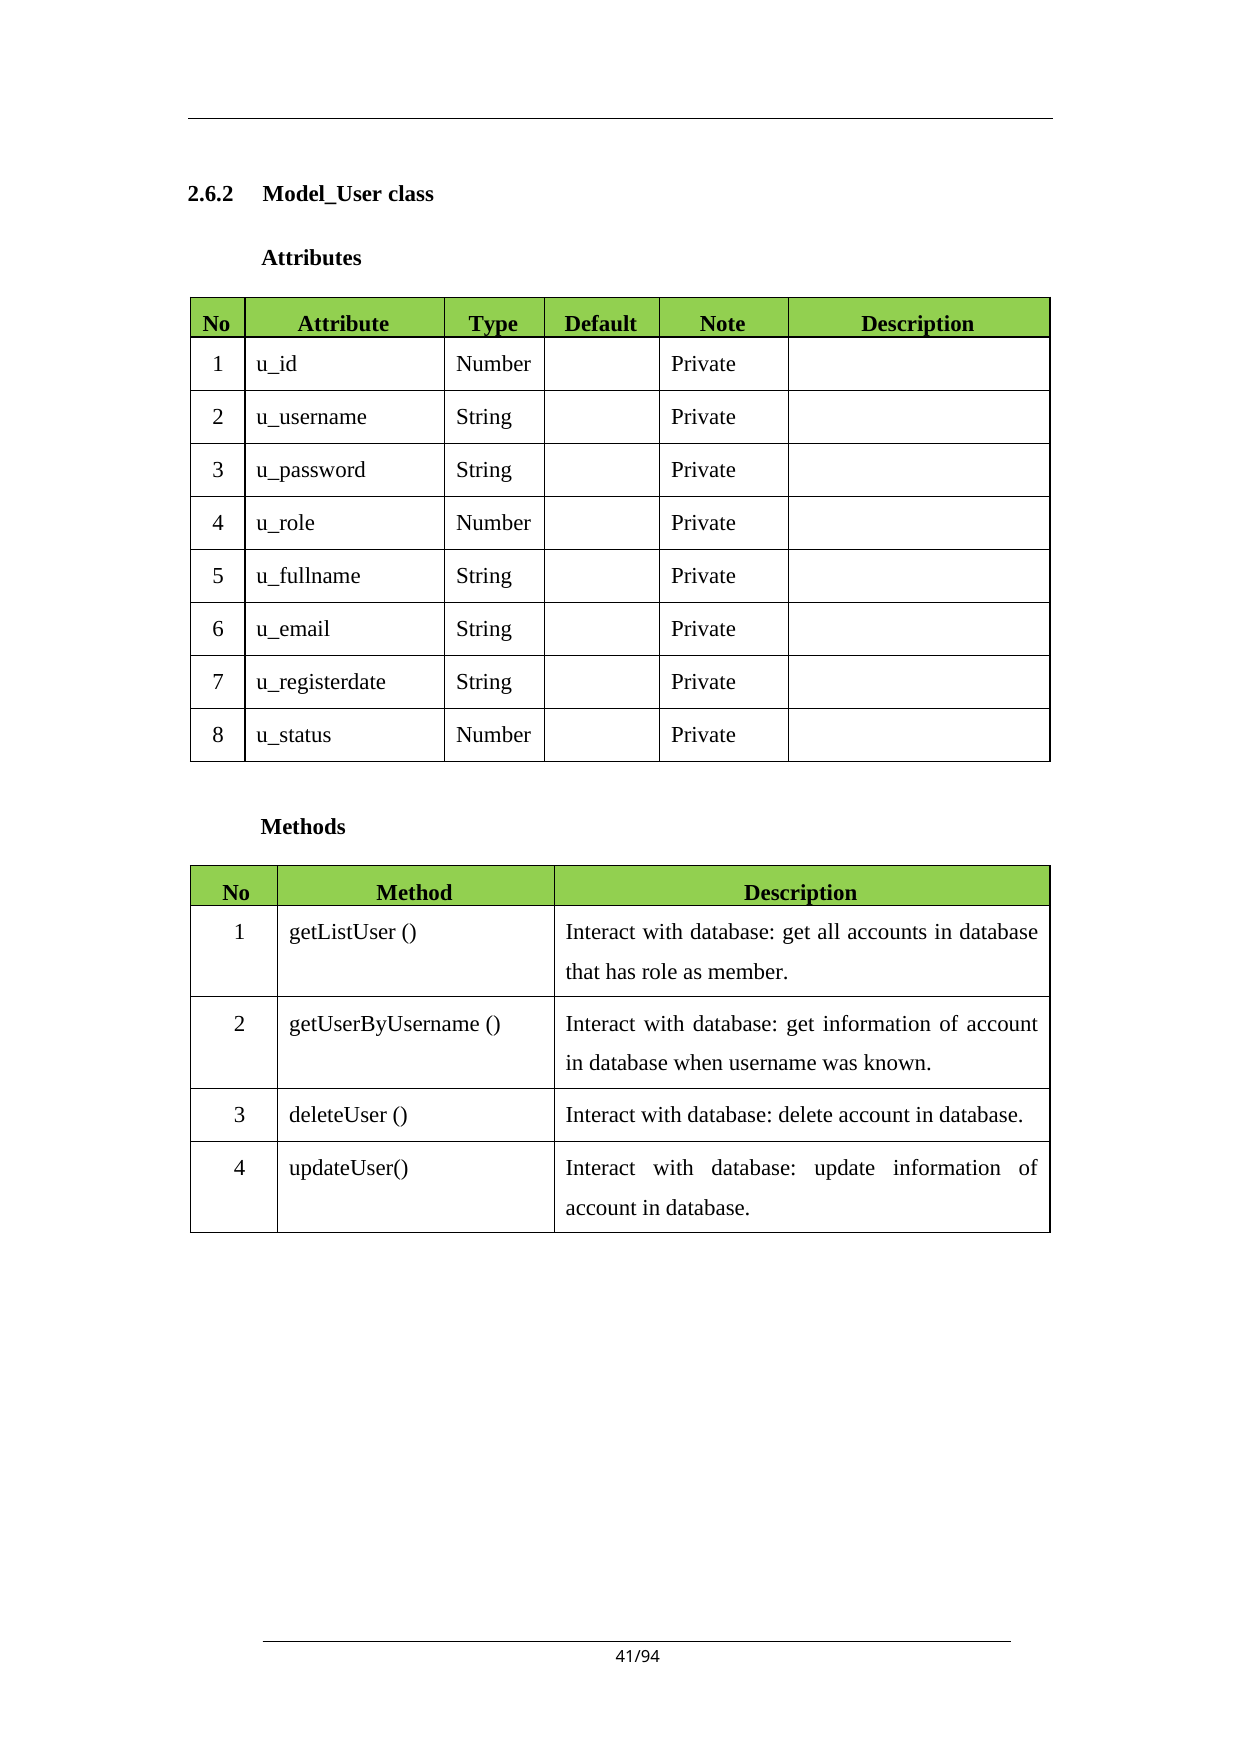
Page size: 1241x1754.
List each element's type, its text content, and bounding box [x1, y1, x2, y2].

table_header No [191, 866, 277, 905]
table_cell deleteUser () [278, 1089, 554, 1141]
table_cell 3 [191, 444, 244, 496]
table_cell Private [660, 497, 788, 548]
table_header Note [660, 298, 788, 336]
table_cell String [445, 656, 544, 708]
table_cell 2 [191, 391, 244, 442]
table_cell [545, 550, 659, 602]
table_cell Private [660, 444, 788, 496]
table_cell 1 [191, 338, 244, 389]
table_cell [545, 338, 659, 389]
table_cell [545, 656, 659, 708]
table_header Description [789, 298, 1049, 336]
table_cell Interact with database: delete account in database. [555, 1089, 1049, 1141]
table_cell Interact with database: get all accounts in database that has role as member. [555, 906, 1049, 996]
table_cell String [445, 550, 544, 602]
table_cell [545, 497, 659, 548]
table_cell String [445, 603, 544, 654]
table_cell [789, 709, 1049, 761]
table_cell u_fullname [246, 550, 444, 602]
table_cell String [445, 391, 544, 442]
table_cell Private [660, 709, 788, 761]
table_header Description [555, 866, 1049, 905]
table_cell Number [445, 709, 544, 761]
table_cell updateUser() [278, 1142, 554, 1232]
table_cell [789, 391, 1049, 442]
table_header Attribute [246, 298, 444, 336]
table_cell 4 [191, 497, 244, 548]
table_cell [789, 603, 1049, 654]
table_cell u_role [246, 497, 444, 548]
table_cell [545, 391, 659, 442]
table_cell u_registerdate [246, 656, 444, 708]
subtitle Model_User class [187, 180, 1053, 206]
table_cell 7 [191, 656, 244, 708]
table_cell String [445, 444, 544, 496]
table_cell 8 [191, 709, 244, 761]
table_cell [545, 444, 659, 496]
table_cell [545, 603, 659, 654]
table_cell [789, 338, 1049, 389]
table_cell Number [445, 497, 544, 548]
table_cell [191, 1142, 277, 1232]
table_cell [191, 997, 277, 1088]
table_cell Interact with database: get information of account in database when username was known. [555, 997, 1049, 1088]
table_cell getUserByUsername () [278, 997, 554, 1088]
table_header Type [445, 298, 544, 336]
table_header Default [545, 298, 659, 336]
table_cell Private [660, 656, 788, 708]
table_cell Number [445, 338, 544, 389]
table_cell u_username [246, 391, 444, 442]
table_cell u_password [246, 444, 444, 496]
table_cell Private [660, 338, 788, 389]
table_cell getListUser () [278, 906, 554, 996]
table_cell [545, 709, 659, 761]
table_cell 5 [191, 550, 244, 602]
table_cell [191, 906, 277, 996]
table_cell u_id [246, 338, 444, 389]
table_cell Private [660, 603, 788, 654]
subtitle Attributes [261, 244, 1053, 271]
table_cell [789, 444, 1049, 496]
table_cell [789, 656, 1049, 708]
subtitle Methods [187, 309, 1053, 839]
table_cell Private [660, 550, 788, 602]
table_header Method [278, 866, 554, 905]
table_cell [789, 497, 1049, 548]
table_cell [789, 550, 1049, 602]
table_cell u_email [246, 603, 444, 654]
table_cell 6 [191, 603, 244, 654]
table_cell Interact with database: update information of account in database. [555, 1142, 1049, 1232]
table_cell u_status [246, 709, 444, 761]
table_cell [191, 1089, 277, 1141]
table_cell Private [660, 391, 788, 442]
